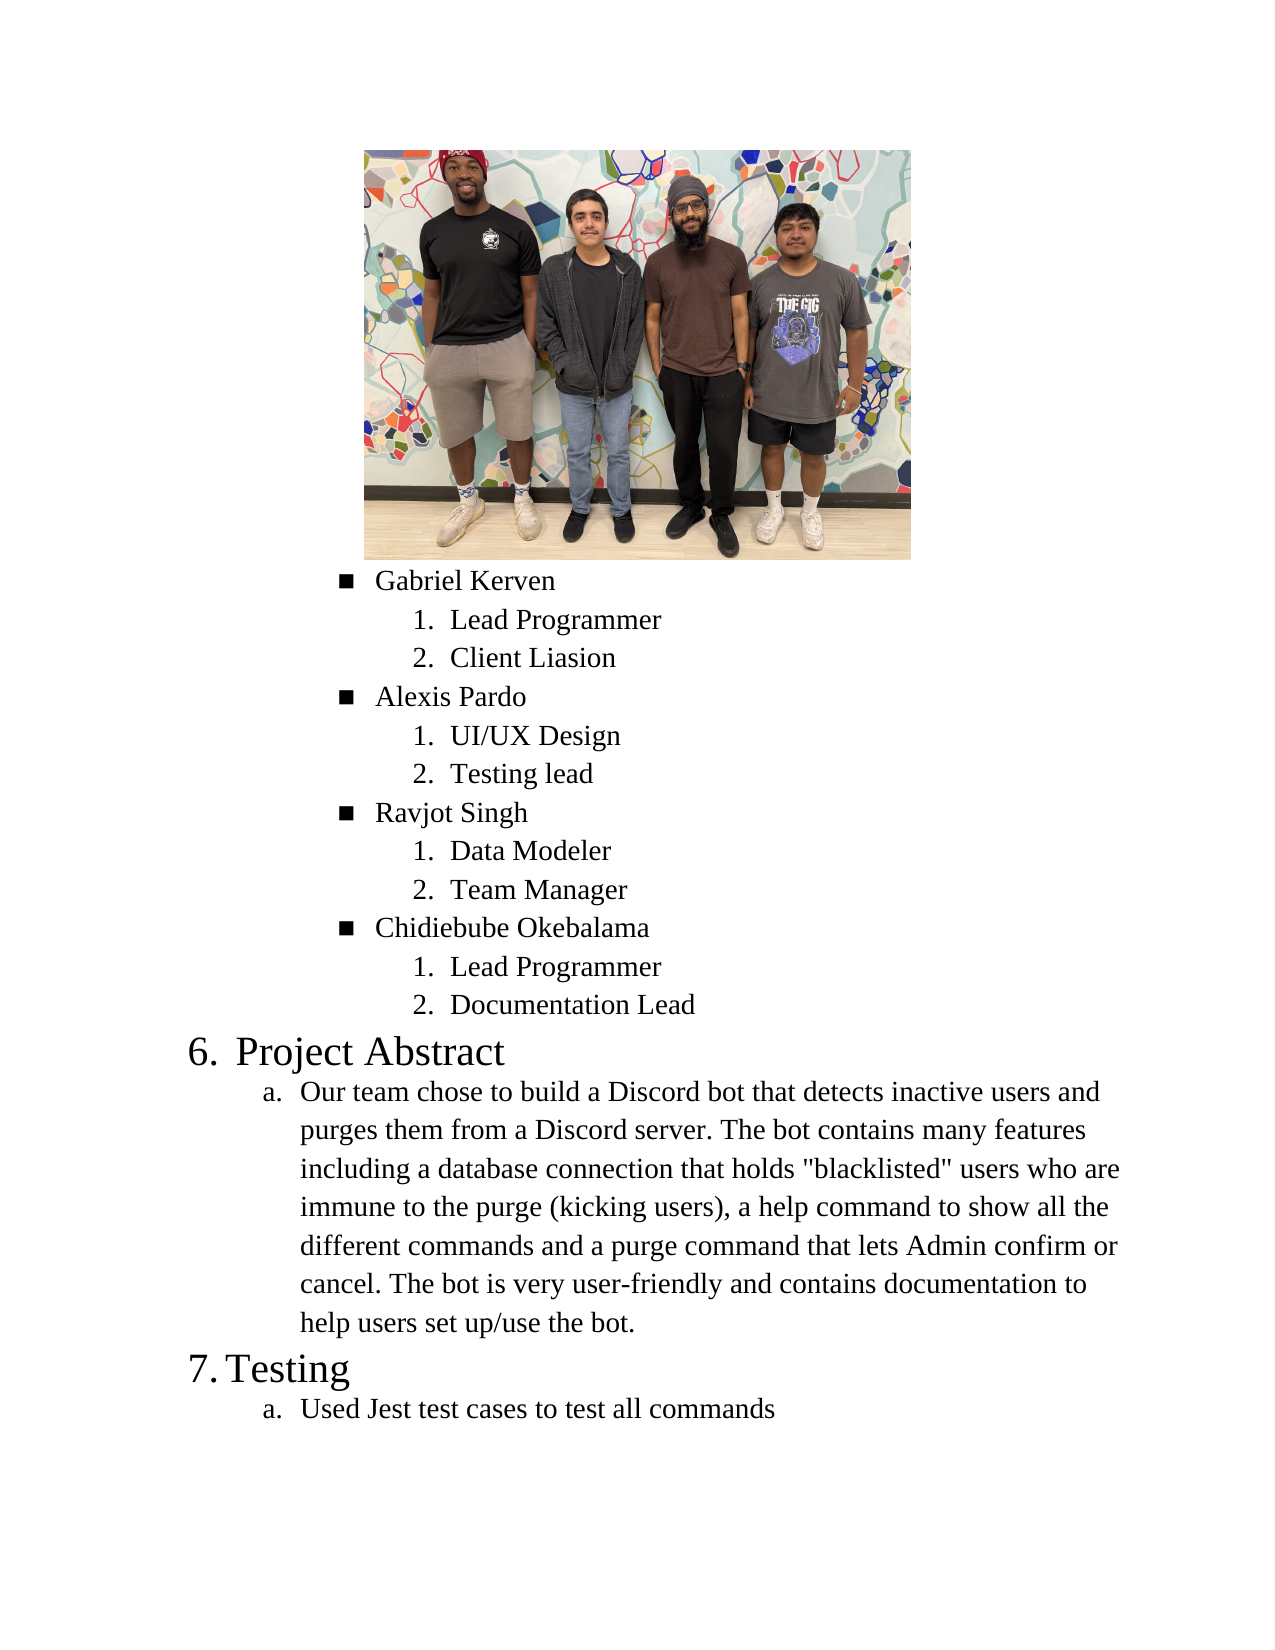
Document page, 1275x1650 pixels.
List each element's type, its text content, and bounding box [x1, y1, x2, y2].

list Documentation Lead [412, 987, 1125, 1021]
list Testing lead [412, 756, 1125, 790]
list Lead Programmer [412, 949, 1125, 982]
subtitle Testing [187, 1344, 1125, 1392]
subtitle Project Abstract [187, 1026, 1125, 1074]
list UI/UX Design [412, 718, 1125, 751]
list Lead Programmer [412, 602, 1125, 636]
list Team Manager [412, 872, 1125, 905]
list Gabriel Kerven [337, 563, 1125, 597]
picture [364, 150, 911, 560]
list Client Liasion [412, 641, 1125, 674]
list Alexis Pardo [337, 679, 1125, 713]
list Chidiebube Okebalama [337, 910, 1125, 944]
list Used Jest test cases to test all commands [262, 1392, 1125, 1425]
list Data Modeler [412, 833, 1125, 867]
list Ravjot Singh [337, 795, 1125, 828]
list Our team chose to build a Discord bot that detects inactive users and purges them from a Discord server. The bot contains many features including a database connection that holds "blacklisted" users who are immune to the purge (kicking users), a help command to show all the different commands and a purge command that lets Admin confirm or cancel. The bot is very user-friendly and contains documentation to help users set up/use the bot. [262, 1074, 1125, 1339]
